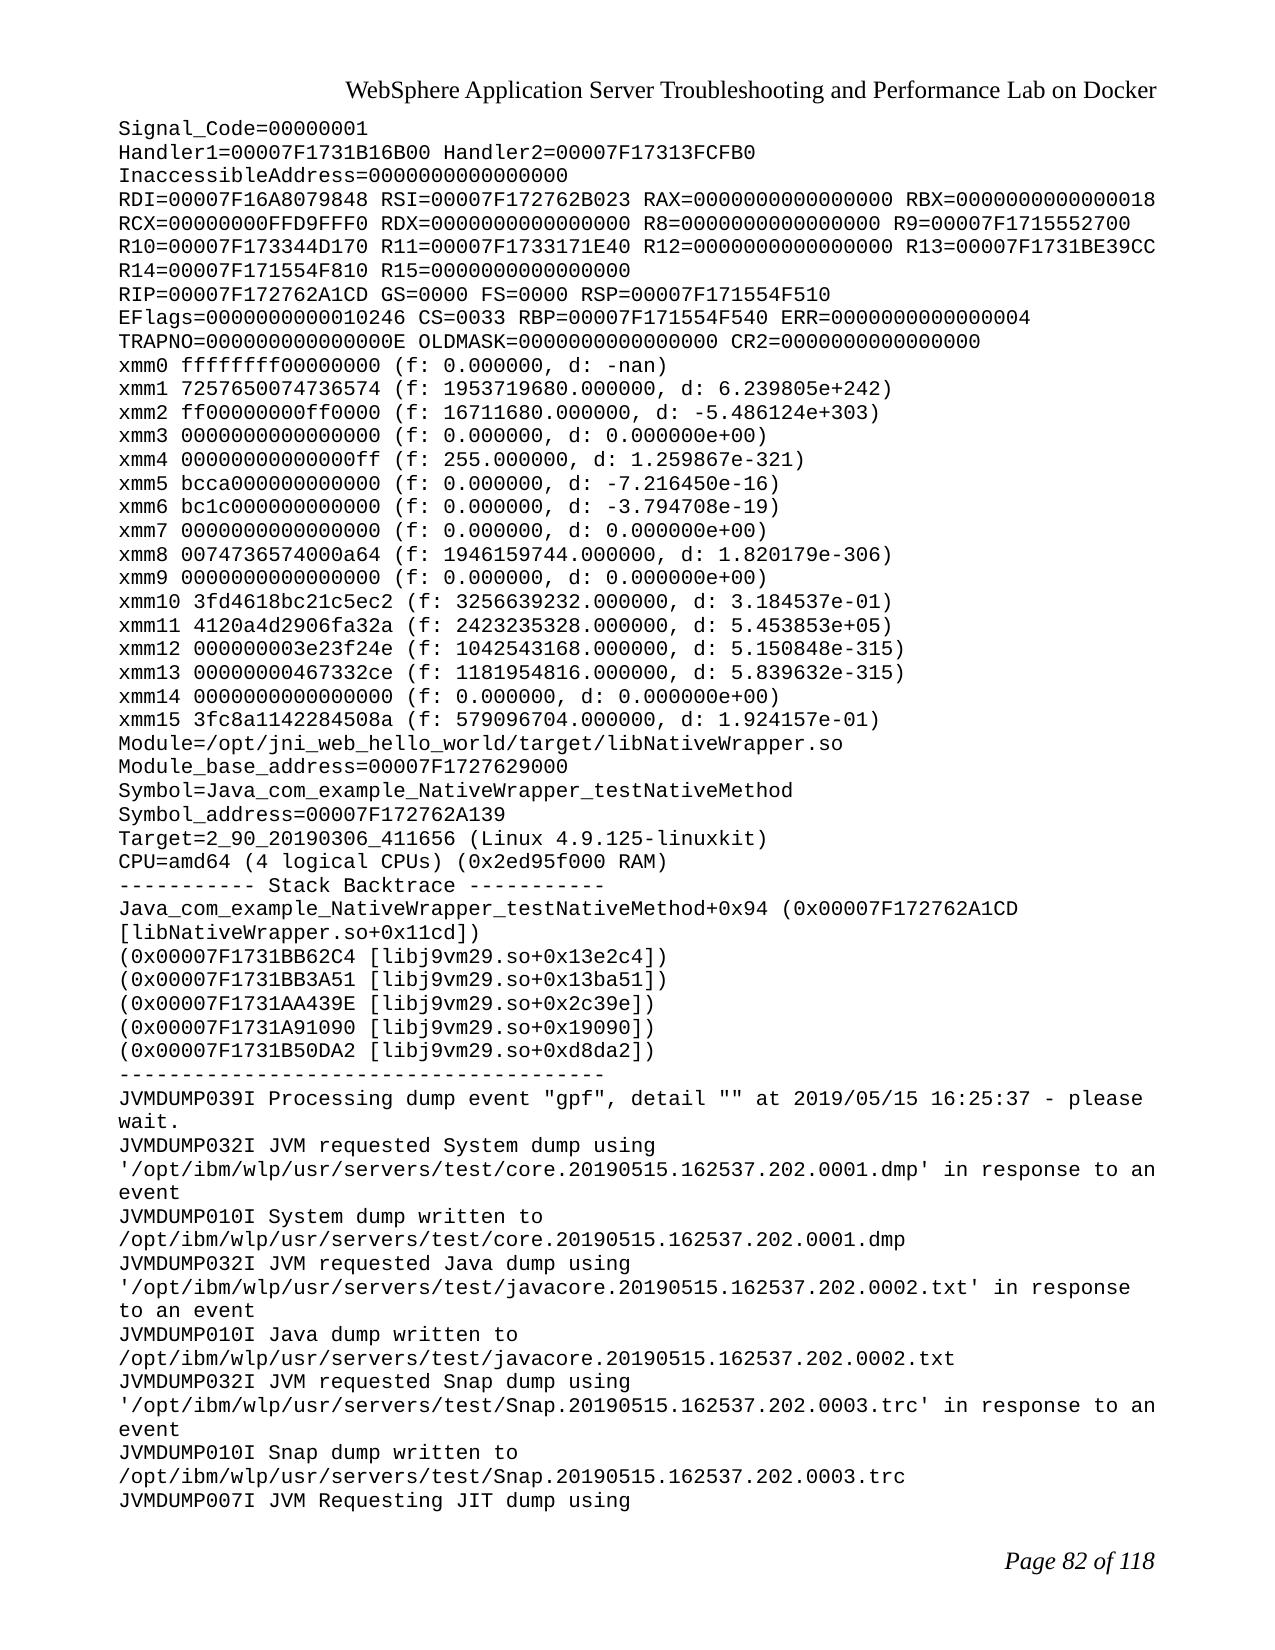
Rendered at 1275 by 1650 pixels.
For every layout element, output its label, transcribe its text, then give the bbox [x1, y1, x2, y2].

text EFlags=0000000000010246 CS=0033 RBP=00007F171554F540 ERR=0000000000000004 [118, 307, 1157, 331]
text R14=00007F171554F810 R15=0000000000000000 [118, 260, 1157, 284]
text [118, 1489, 1157, 1513]
text xmm5 bcca000000000000 (f: 0.000000, d: -7.216450e-16) [118, 473, 1157, 496]
text --------------------------------------- [118, 1064, 1157, 1088]
text JVMDUMP039I Processing dump event "gpf", detail "" at 2019/05/15 16:25:37 - please wait. [118, 1088, 1157, 1135]
text JVMDUMP032I JVM requested System dump using '/opt/ibm/wlp/usr/servers/test/core.20190515.162537.202.0001.dmp' in response to an event [118, 1135, 1157, 1206]
text ----------- Stack Backtrace ----------- [118, 875, 1157, 898]
text (0x00007F1731BB3A51 [libj9vm29.so+0x13ba51]) [118, 969, 1157, 993]
text xmm8 0074736574000a64 (f: 1946159744.000000, d: 1.820179e-306) [118, 544, 1157, 567]
text JVMDUMP032I JVM requested Java dump using '/opt/ibm/wlp/usr/servers/test/javacore.20190515.162537.202.0002.txt' in response to an event [118, 1253, 1157, 1324]
text xmm1 7257650074736574 (f: 1953719680.000000, d: 6.239805e+242) [118, 378, 1157, 402]
text RCX=00000000FFD9FFF0 RDX=0000000000000000 R8=0000000000000000 R9=00007F1715552700 [118, 213, 1157, 236]
text RIP=00007F172762A1CD GS=0000 FS=0000 RSP=00007F171554F510 [118, 284, 1157, 307]
text xmm12 000000003e23f24e (f: 1042543168.000000, d: 5.150848e-315) [118, 638, 1157, 662]
text xmm7 0000000000000000 (f: 0.000000, d: 0.000000e+00) [118, 520, 1157, 544]
text xmm4 00000000000000ff (f: 255.000000, d: 1.259867e-321) [118, 449, 1157, 473]
text Target=2_90_20190306_411656 (Linux 4.9.125-linuxkit) [118, 827, 1157, 851]
text xmm6 bc1c000000000000 (f: 0.000000, d: -3.794708e-19) [118, 496, 1157, 520]
text xmm15 3fc8a1142284508a (f: 579096704.000000, d: 1.924157e-01) [118, 709, 1157, 733]
text (0x00007F1731B50DA2 [libj9vm29.so+0xd8da2]) [118, 1040, 1157, 1064]
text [118, 118, 1157, 142]
text JVMDUMP010I Java dump written to /opt/ibm/wlp/usr/servers/test/javacore.20190515.162537.202.0002.txt [118, 1324, 1157, 1371]
text CPU=amd64 (4 logical CPUs) (0x2ed95f000 RAM) [118, 851, 1157, 875]
text xmm0 ffffffff00000000 (f: 0.000000, d: -nan) [118, 354, 1157, 378]
text (0x00007F1731AA439E [libj9vm29.so+0x2c39e]) [118, 993, 1157, 1017]
text Java_com_example_NativeWrapper_testNativeMethod+0x94 (0x00007F172762A1CD [libNativeWrapper.so+0x11cd]) [118, 898, 1157, 946]
text JVMDUMP032I JVM requested Snap dump using '/opt/ibm/wlp/usr/servers/test/Snap.20190515.162537.202.0003.trc' in response to an event [118, 1371, 1157, 1442]
text RDI=00007F16A8079848 RSI=00007F172762B023 RAX=0000000000000000 RBX=0000000000000018 [118, 189, 1157, 213]
text xmm13 00000000467332ce (f: 1181954816.000000, d: 5.839632e-315) [118, 662, 1157, 686]
text Symbol_address=00007F172762A139 [118, 804, 1157, 827]
text R10=00007F173344D170 R11=00007F1733171E40 R12=0000000000000000 R13=00007F1731BE39CC [118, 236, 1157, 260]
text xmm11 4120a4d2906fa32a (f: 2423235328.000000, d: 5.453853e+05) [118, 615, 1157, 638]
text (0x00007F1731BB62C4 [libj9vm29.so+0x13e2c4]) [118, 946, 1157, 969]
text xmm9 0000000000000000 (f: 0.000000, d: 0.000000e+00) [118, 567, 1157, 591]
text TRAPNO=000000000000000E OLDMASK=0000000000000000 CR2=0000000000000000 [118, 331, 1157, 354]
text xmm10 3fd4618bc21c5ec2 (f: 3256639232.000000, d: 3.184537e-01) [118, 591, 1157, 615]
text xmm14 0000000000000000 (f: 0.000000, d: 0.000000e+00) [118, 686, 1157, 709]
text Module_base_address=00007F1727629000 Symbol=Java_com_example_NativeWrapper_testNativeMethod [118, 757, 1157, 804]
text Module=/opt/jni_web_hello_world/target/libNativeWrapper.so [118, 733, 1157, 757]
text JVMDUMP010I Snap dump written to /opt/ibm/wlp/usr/servers/test/Snap.20190515.162537.202.0003.trc [118, 1442, 1157, 1489]
text xmm2 ff00000000ff0000 (f: 16711680.000000, d: -5.486124e+303) [118, 402, 1157, 426]
text Handler1=00007F1731B16B00 Handler2=00007F17313FCFB0 InaccessibleAddress=0000000000000000 [118, 142, 1157, 189]
text xmm3 0000000000000000 (f: 0.000000, d: 0.000000e+00) [118, 426, 1157, 449]
text (0x00007F1731A91090 [libj9vm29.so+0x19090]) [118, 1017, 1157, 1040]
text JVMDUMP010I System dump written to /opt/ibm/wlp/usr/servers/test/core.20190515.162537.202.0001.dmp [118, 1206, 1157, 1253]
